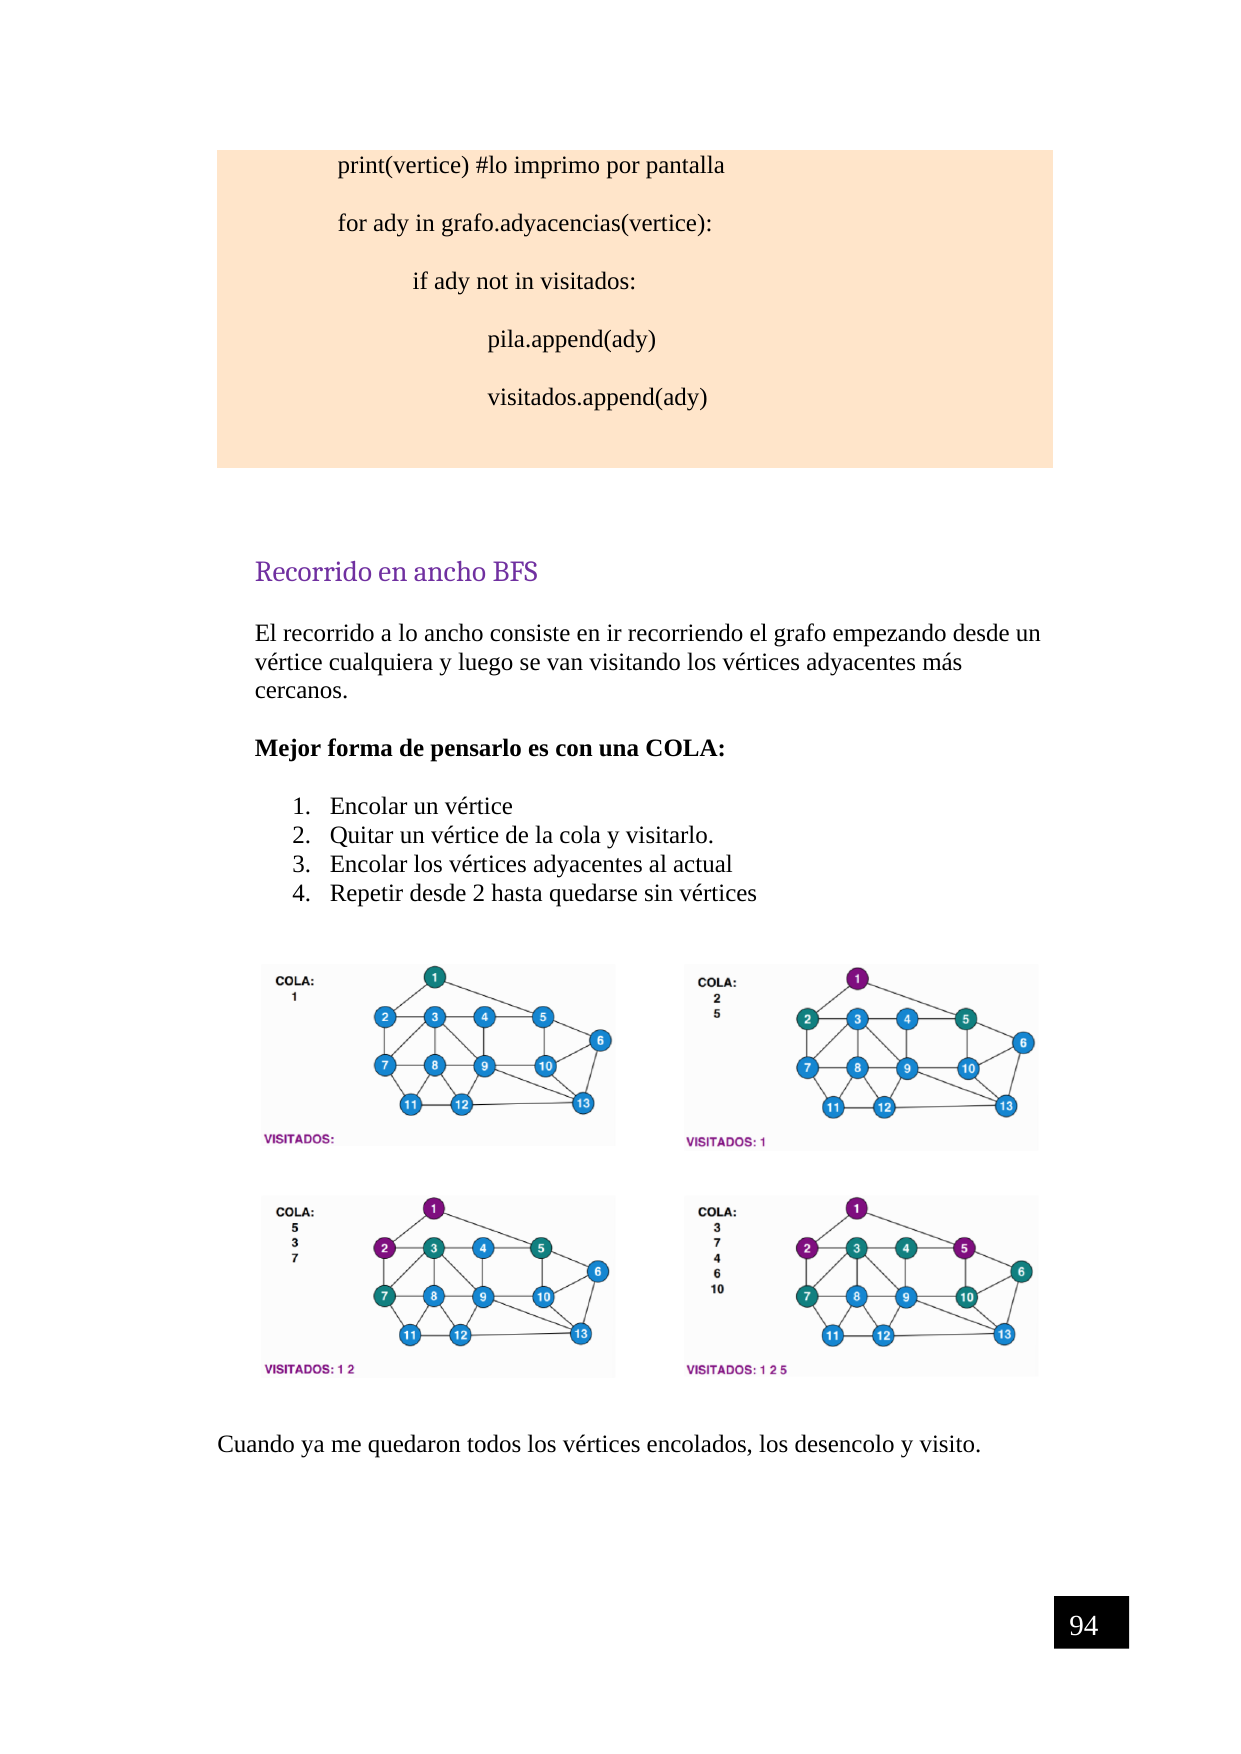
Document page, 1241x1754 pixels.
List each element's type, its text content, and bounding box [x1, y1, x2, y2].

text Cuando ya me quedaron todos los vértices encolados, los desencolo y visito. [187, 1429, 1053, 1457]
subtitle Recorrido en ancho BFS [254, 555, 1053, 589]
text print(vertice) #lo imprimo por pantalla [217, 150, 1053, 179]
text Mejor forma de pensarlo es con una COLA: [254, 733, 1053, 762]
text visitados.append(ady) [217, 382, 1053, 410]
picture [217, 935, 1083, 1400]
list Quitar un vértice de la cola y visitarlo. [292, 820, 1053, 849]
text pila.append(ady) [217, 324, 1053, 352]
text if ady not in visitados: [217, 266, 1053, 294]
list Encolar un vértice [292, 791, 1053, 820]
list Repetir desde 2 hasta quedarse sin vértices [292, 878, 1053, 906]
list Encolar los vértices adyacentes al actual [292, 849, 1053, 878]
text El recorrido a lo ancho consiste en ir recorriendo el grafo empezando desde un vértice cualquiera y luego se van visitando los vértices adyacentes más cercanos. [254, 618, 1053, 704]
text for ady in grafo.adyacencias(vertice): [217, 208, 1053, 237]
